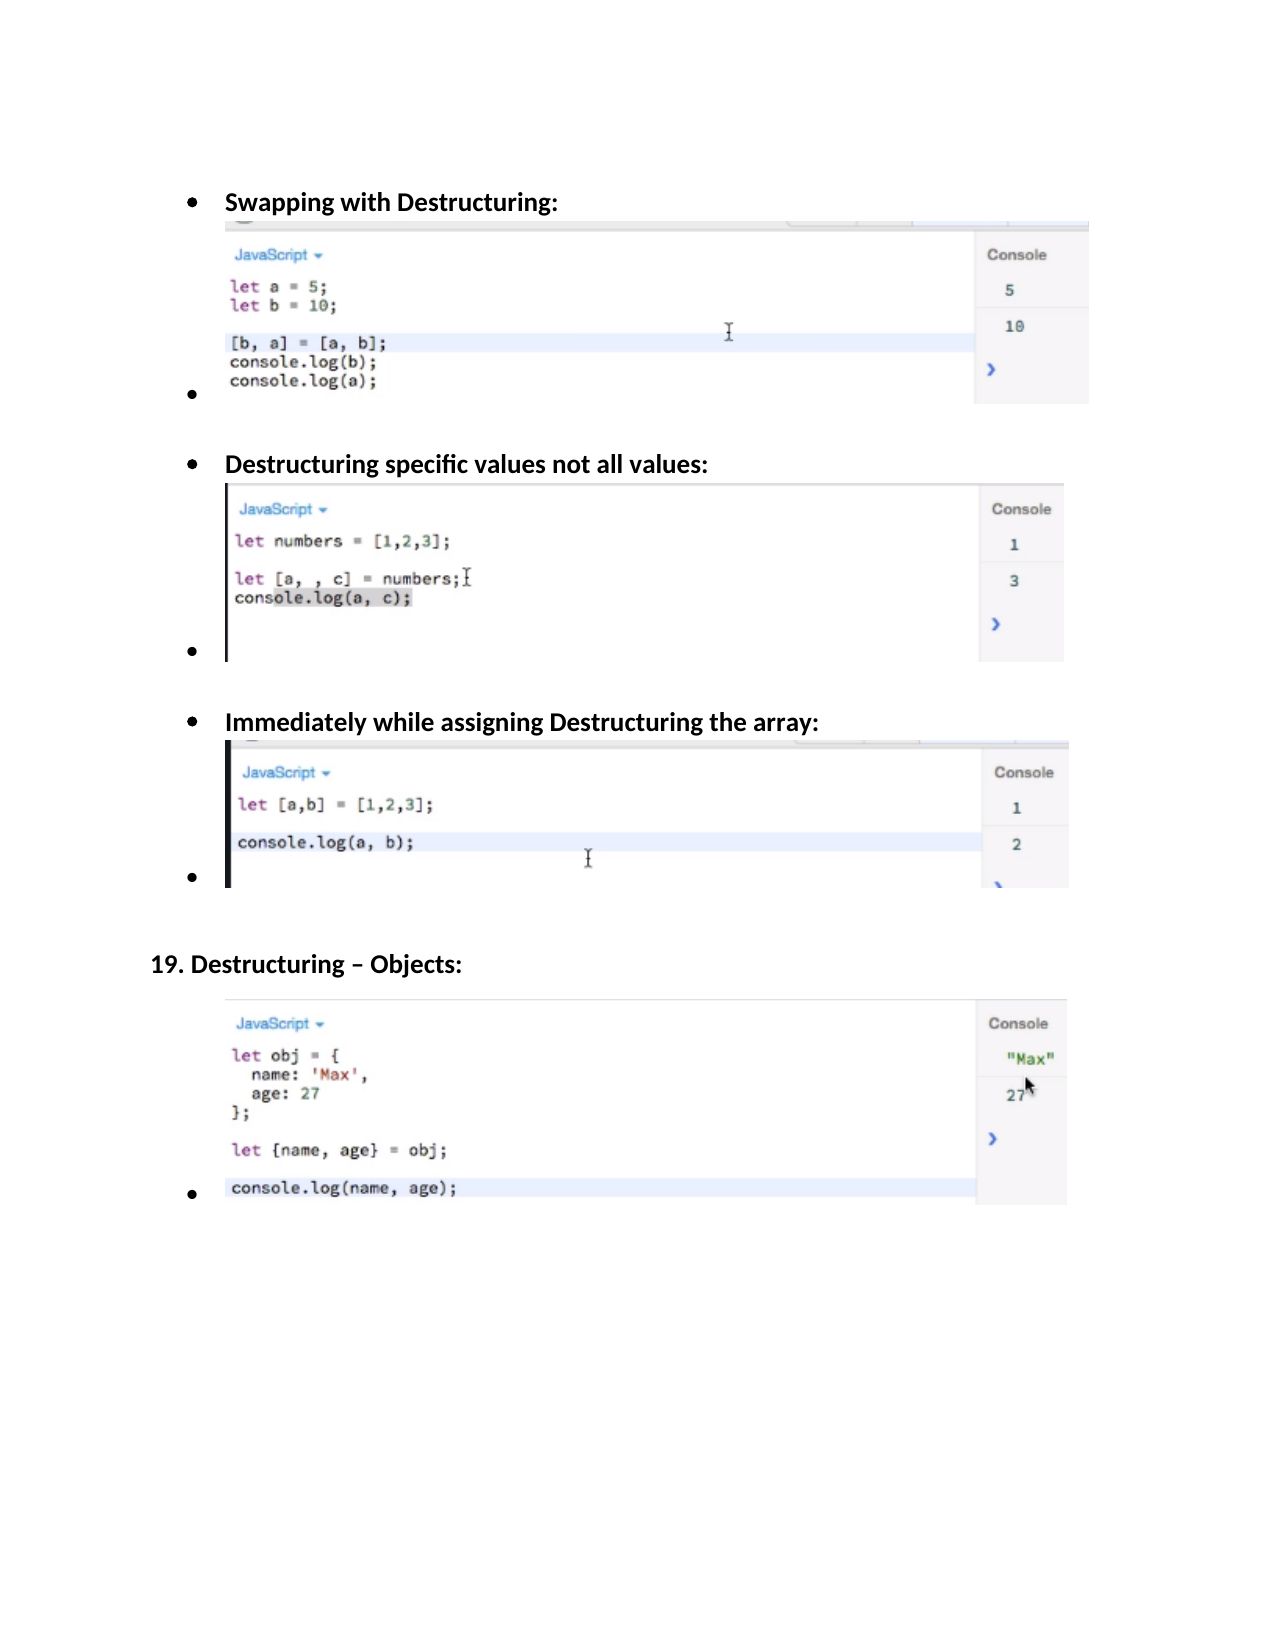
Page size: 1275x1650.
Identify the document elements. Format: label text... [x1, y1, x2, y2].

list Swapping with Destructuring: [187, 186, 1125, 219]
picture [225, 221, 1089, 404]
picture [225, 740, 1069, 888]
picture [225, 999, 1068, 1205]
picture [225, 483, 1064, 662]
list Destructuring specific values not all values: [187, 447, 1125, 481]
list Immediately while assigning Destructuring the array: [187, 705, 1125, 738]
text 19. Destructuring – Objects: [150, 947, 1125, 980]
